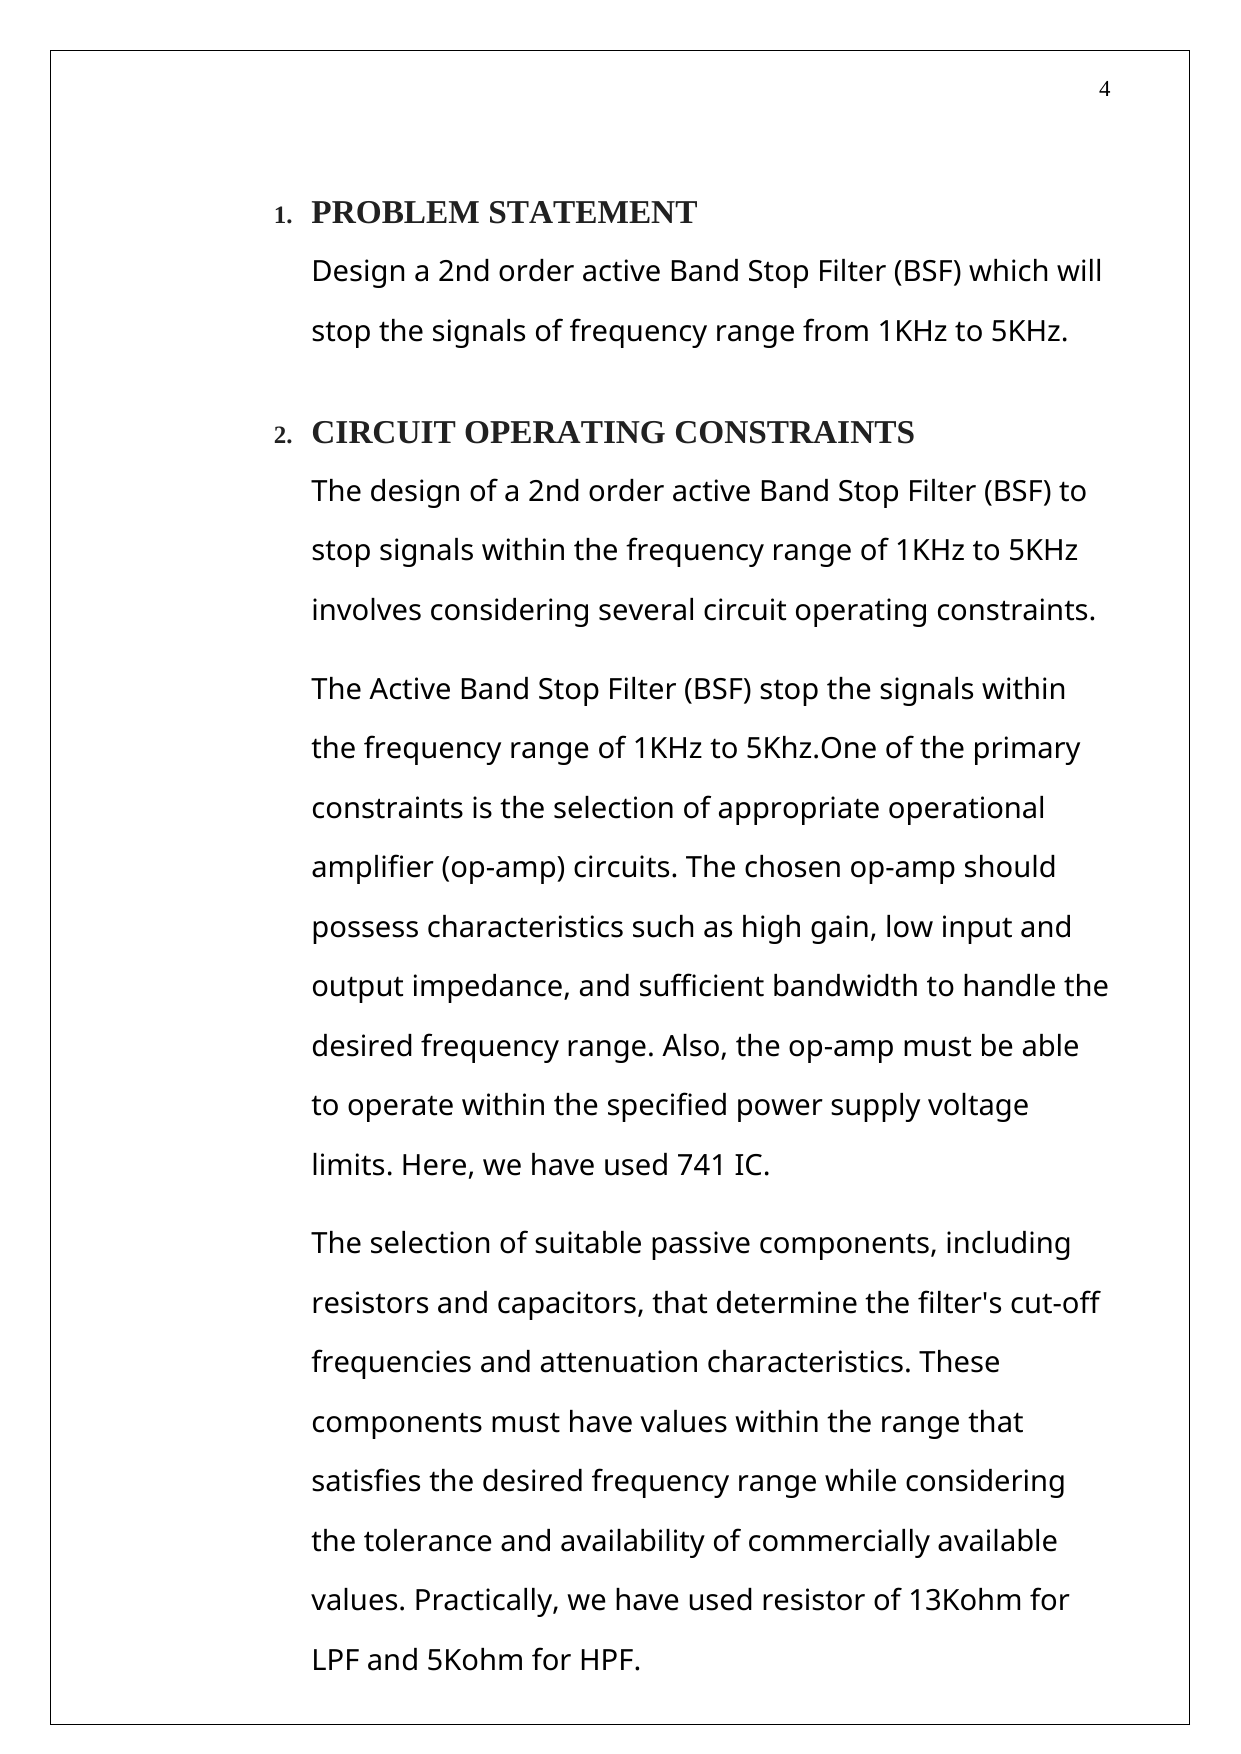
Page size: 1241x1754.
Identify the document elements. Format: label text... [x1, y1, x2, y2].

subtitle PROBLEM STATEMENT [273, 193, 1165, 231]
text The design of a 2nd order active Band Stop Filter (BSF) to stop signals within the frequency range of 1KHz to 5KHz involves considering several circuit operating constraints. [311, 470, 1111, 629]
text The Active Band Stop Filter (BSF) stop the signals within the frequency range of 1KHz to 5Khz.One of the primary constraints is the selection of appropriate operational amplifier (op-amp) circuits. The chosen op-amp should possess characteristics such as high gain, low input and output impedance, and sufficient bandwidth to handle the desired frequency range. Also, the op-amp must be able to operate within the specified power supply voltage limits. Here, we have used 741 IC. [311, 668, 1111, 1183]
text Design a 2nd order active Band Stop Filter (BSF) which will stop the signals of frequency range from 1KHz to 5KHz. [311, 251, 1111, 350]
subtitle CIRCUIT OPERATING CONSTRAINTS [273, 412, 1165, 451]
text The selection of suitable passive components, including resistors and capacitors, that determine the filter's cut-off frequencies and attenuation characteristics. These components must have values within the range that satisfies the desired frequency range while considering the tolerance and availability of commercially available values. Practically, we have used resistor of 13Kohm for LPF and 5Kohm for HPF. [311, 1223, 1111, 1679]
